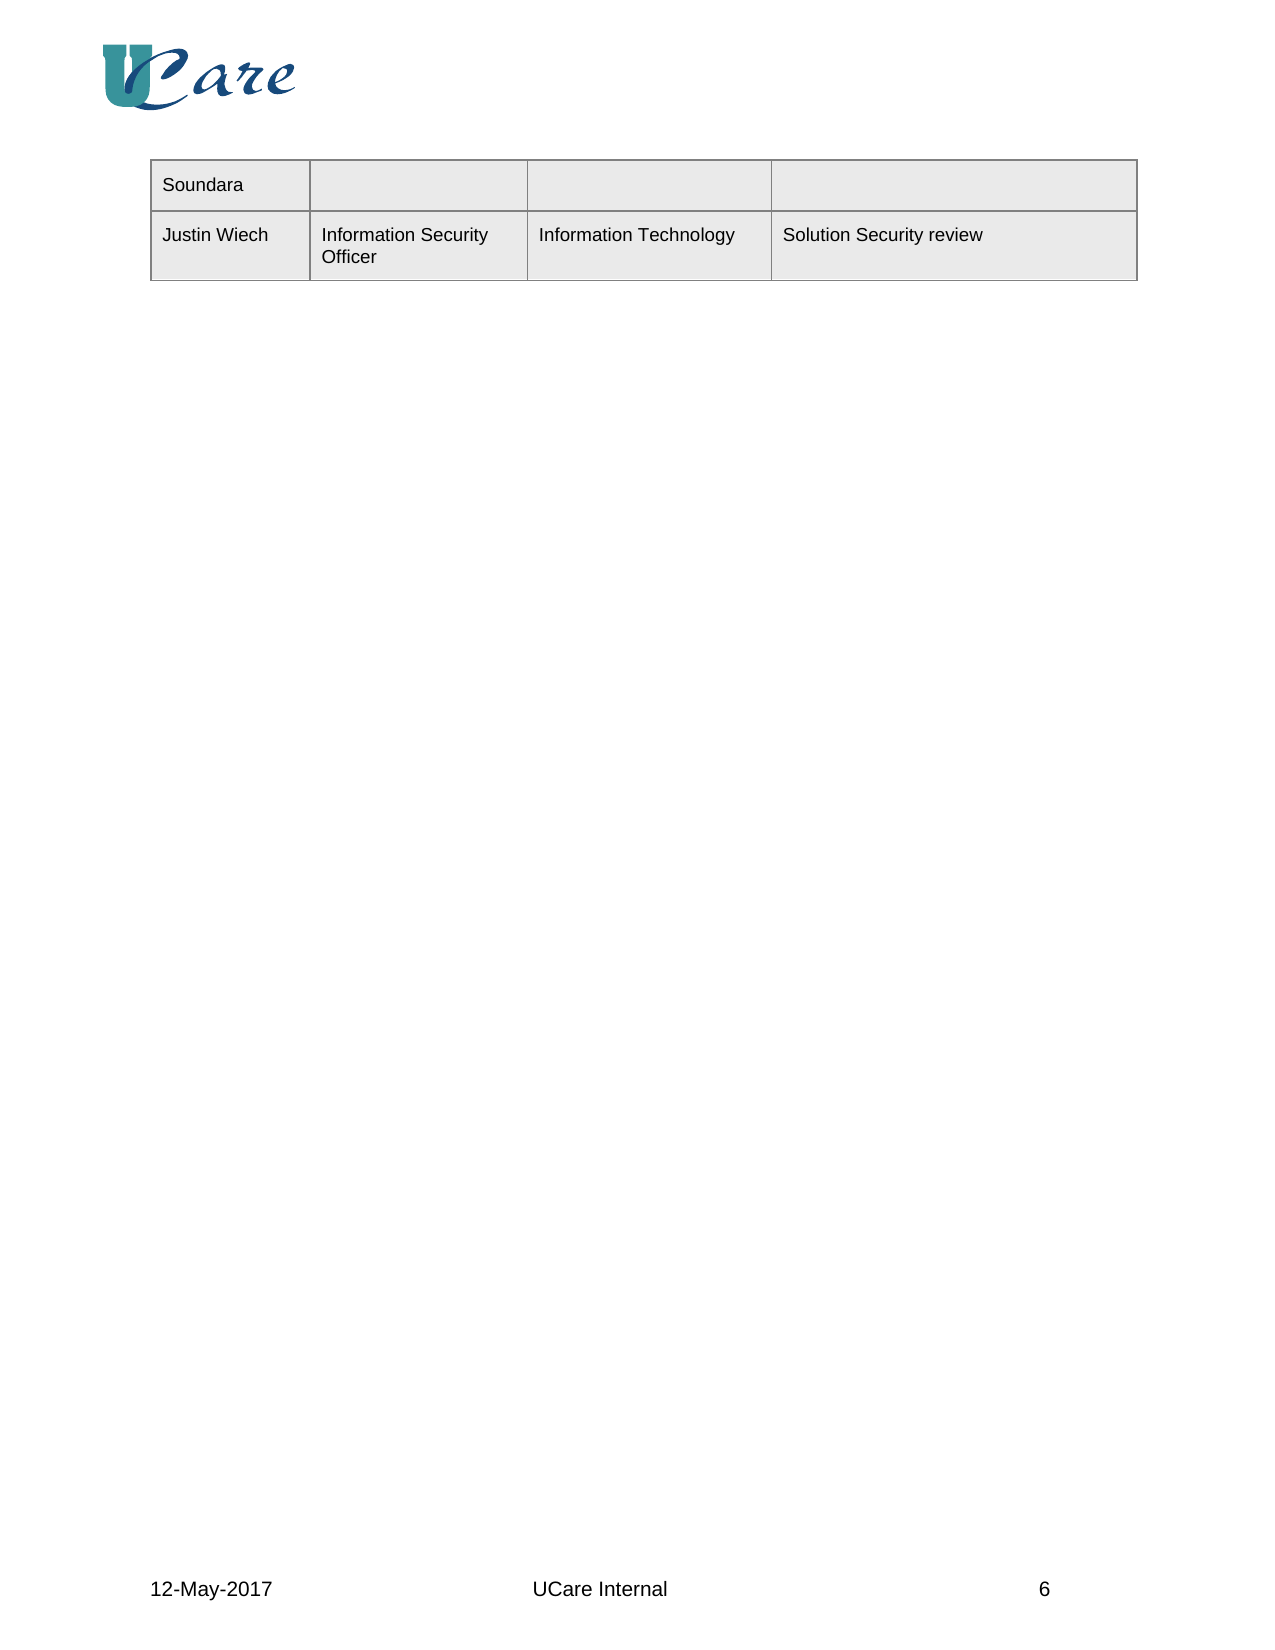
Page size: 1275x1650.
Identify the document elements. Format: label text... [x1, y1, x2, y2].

table_cell Justin Wiech [152, 212, 309, 279]
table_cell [772, 161, 1136, 210]
table_cell Information Technology [528, 212, 771, 279]
table_cell Phoukhine Soundara [152, 161, 309, 210]
table_cell Information Security Officer [311, 212, 527, 279]
table_cell Solution Security review [772, 212, 1136, 279]
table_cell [528, 161, 771, 210]
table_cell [311, 161, 527, 210]
